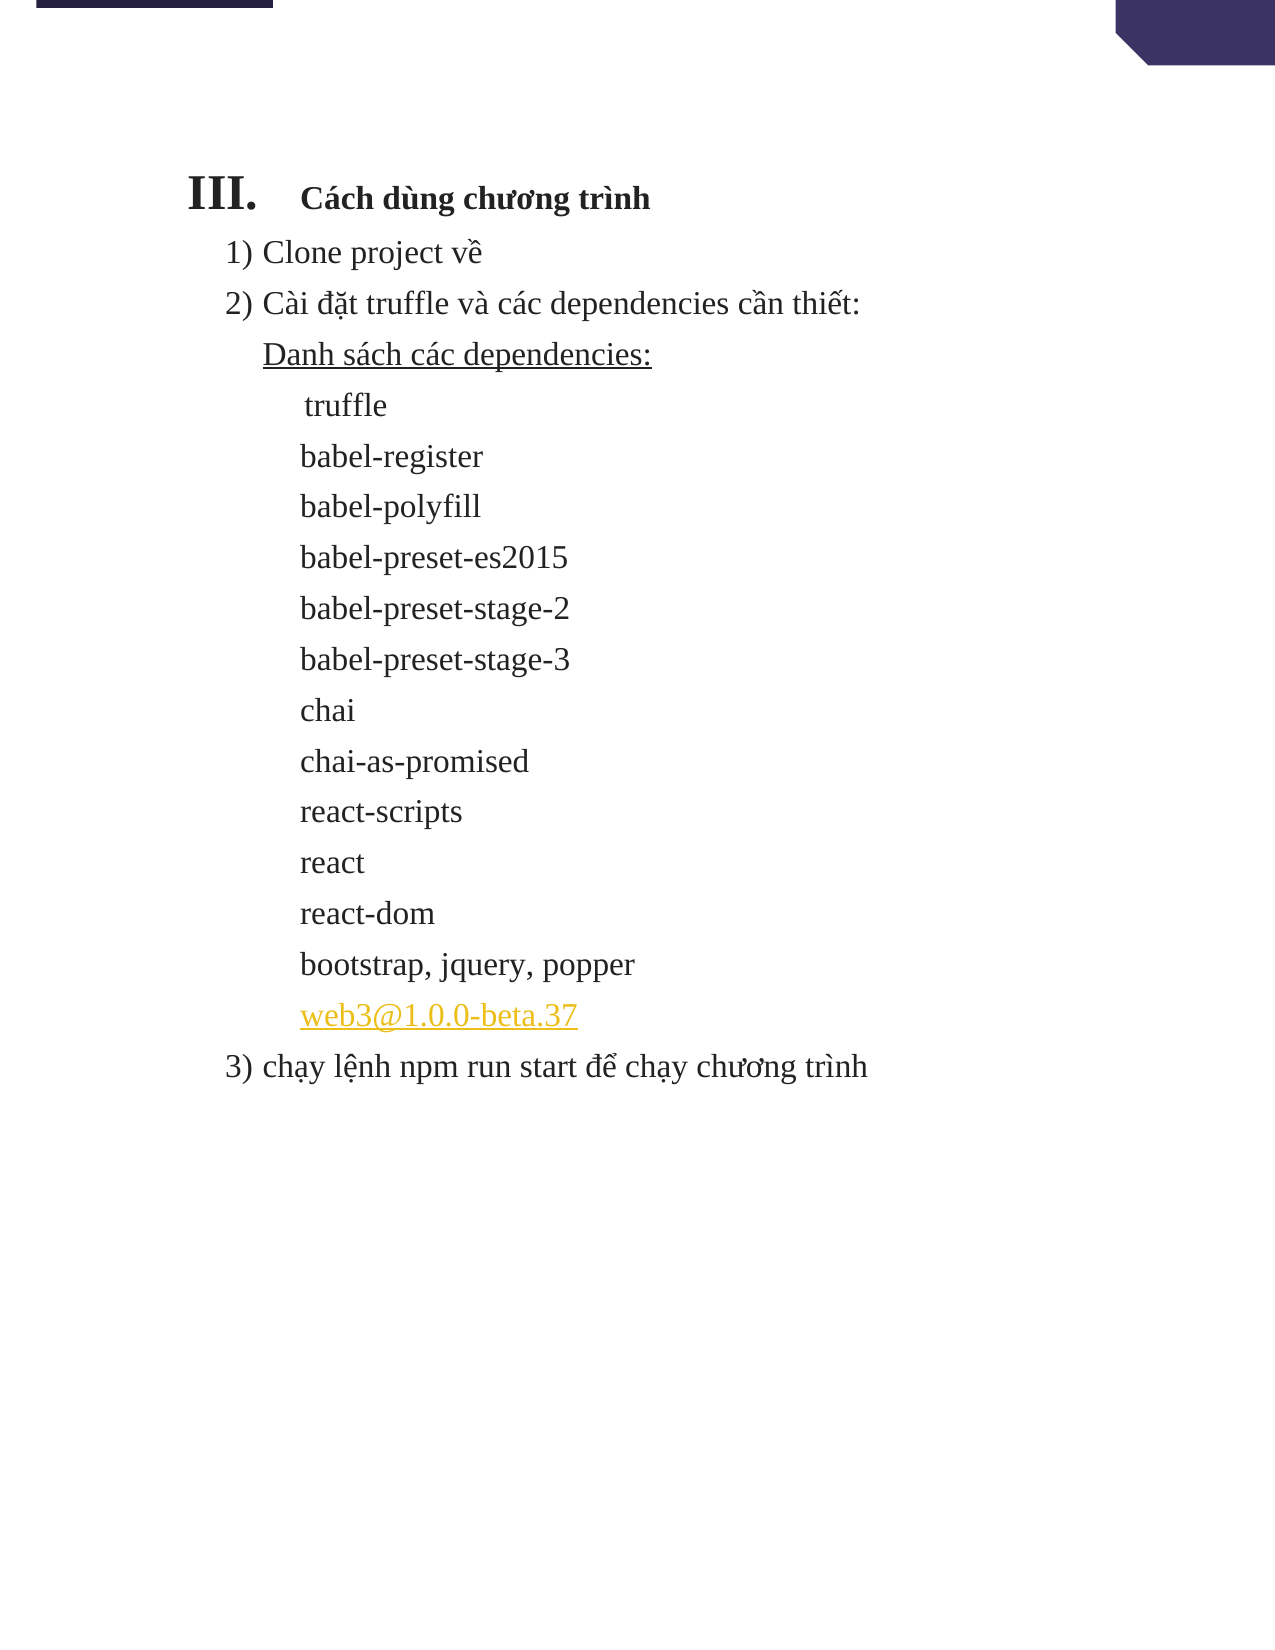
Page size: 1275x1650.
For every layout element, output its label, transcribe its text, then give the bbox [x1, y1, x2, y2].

text bootstrap, jquery, popper [225, 944, 1125, 982]
list chạy lệnh npm run start để chạy chương trình [225, 1046, 1125, 1084]
text babel-polyfill [225, 487, 1125, 525]
text babel-register [225, 436, 1125, 474]
text truffle [225, 385, 1125, 423]
text Danh sách các dependencies: [225, 334, 1125, 372]
list Cách dùng chương trình [187, 162, 1125, 220]
text react [225, 842, 1125, 881]
text react-dom [225, 893, 1125, 932]
text babel-preset-stage-2 [225, 588, 1125, 627]
text web3@1.0.0-beta.37 [225, 995, 1125, 1033]
text babel-preset-stage-3 [225, 639, 1125, 677]
text chai-as-promised [225, 741, 1125, 779]
text react-scripts [225, 792, 1125, 830]
list Clone project về [225, 232, 1125, 271]
text chai [225, 690, 1125, 728]
list Cài đặt truffle và các dependencies cần thiết: [225, 283, 1125, 322]
text babel-preset-es2015 [225, 537, 1125, 576]
